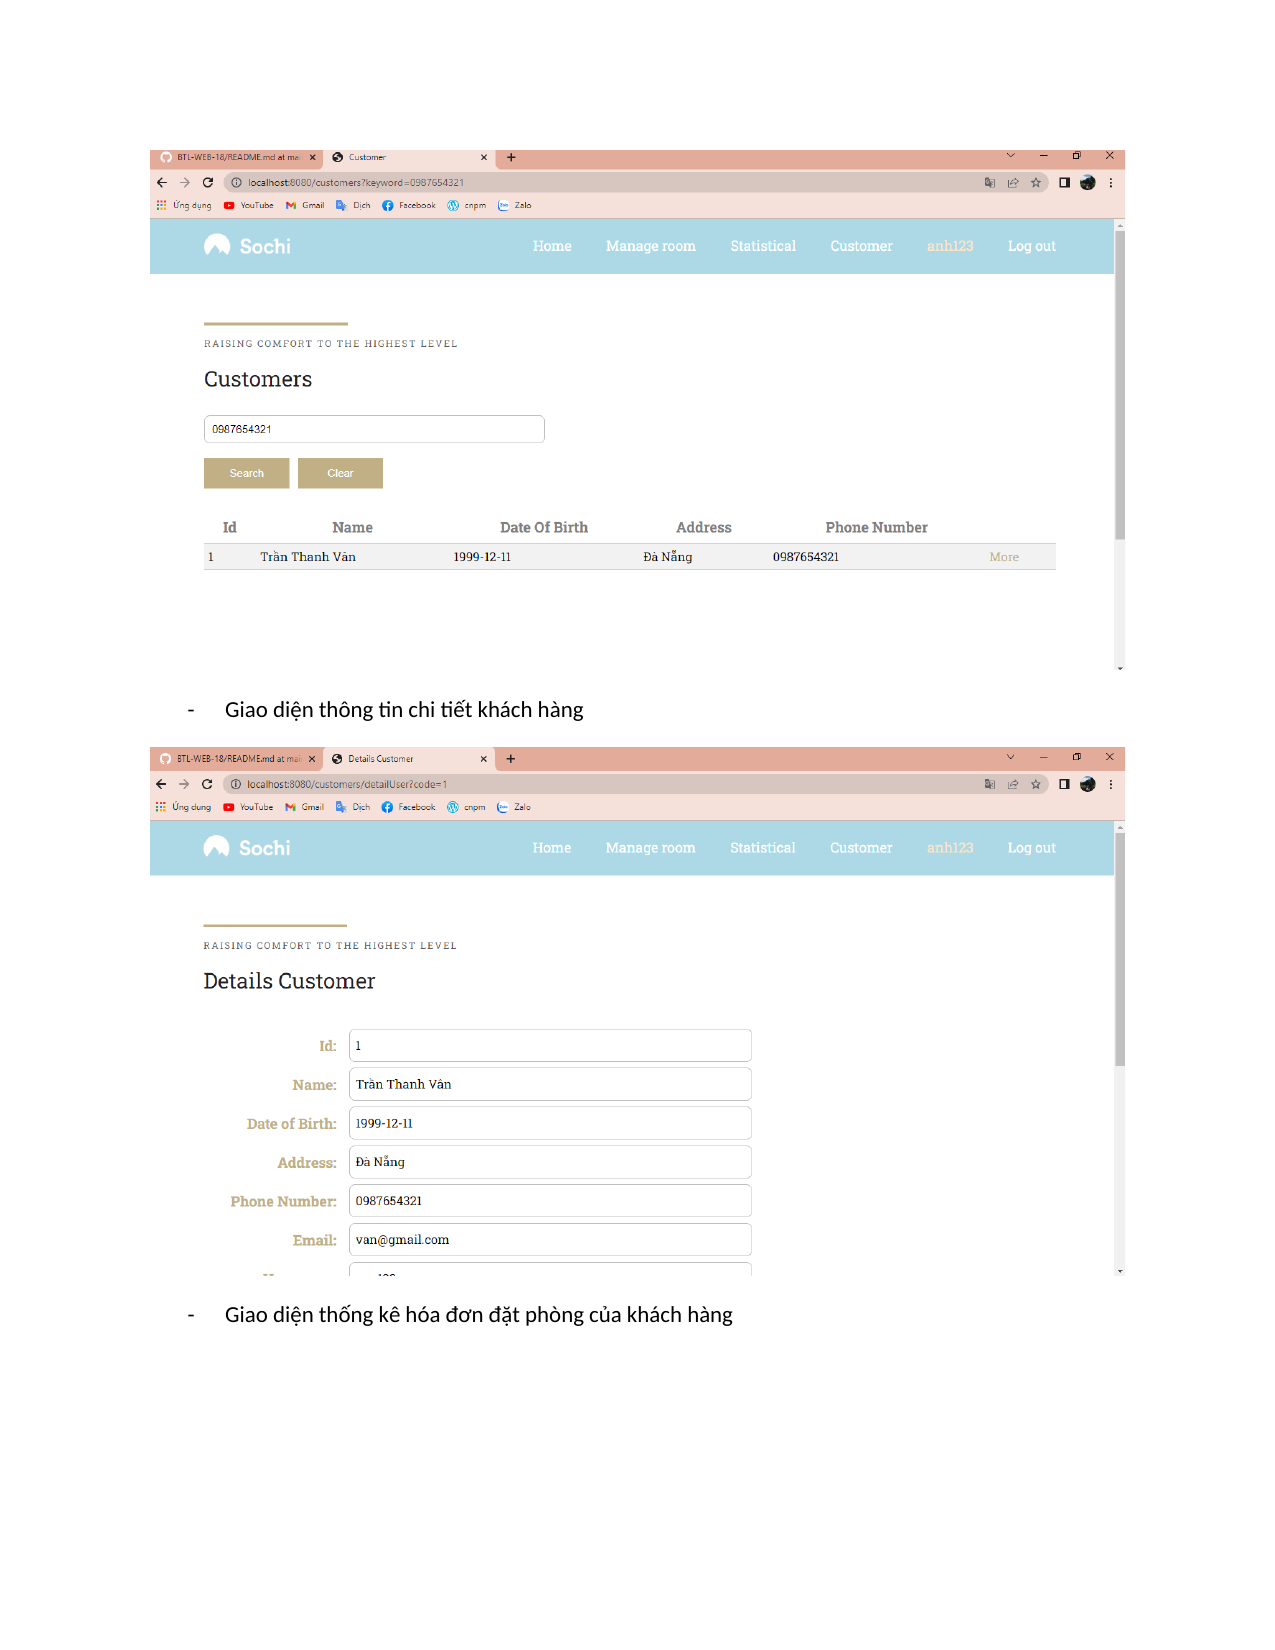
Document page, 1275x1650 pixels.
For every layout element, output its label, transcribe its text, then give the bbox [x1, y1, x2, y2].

list Giao diện thống kê hóa đơn đặt phòng của khách hàng [187, 1300, 1125, 1328]
picture [150, 747, 1125, 1276]
list Giao diện thông tin chi tiết khách hàng [187, 695, 1125, 723]
picture [150, 150, 1125, 670]
